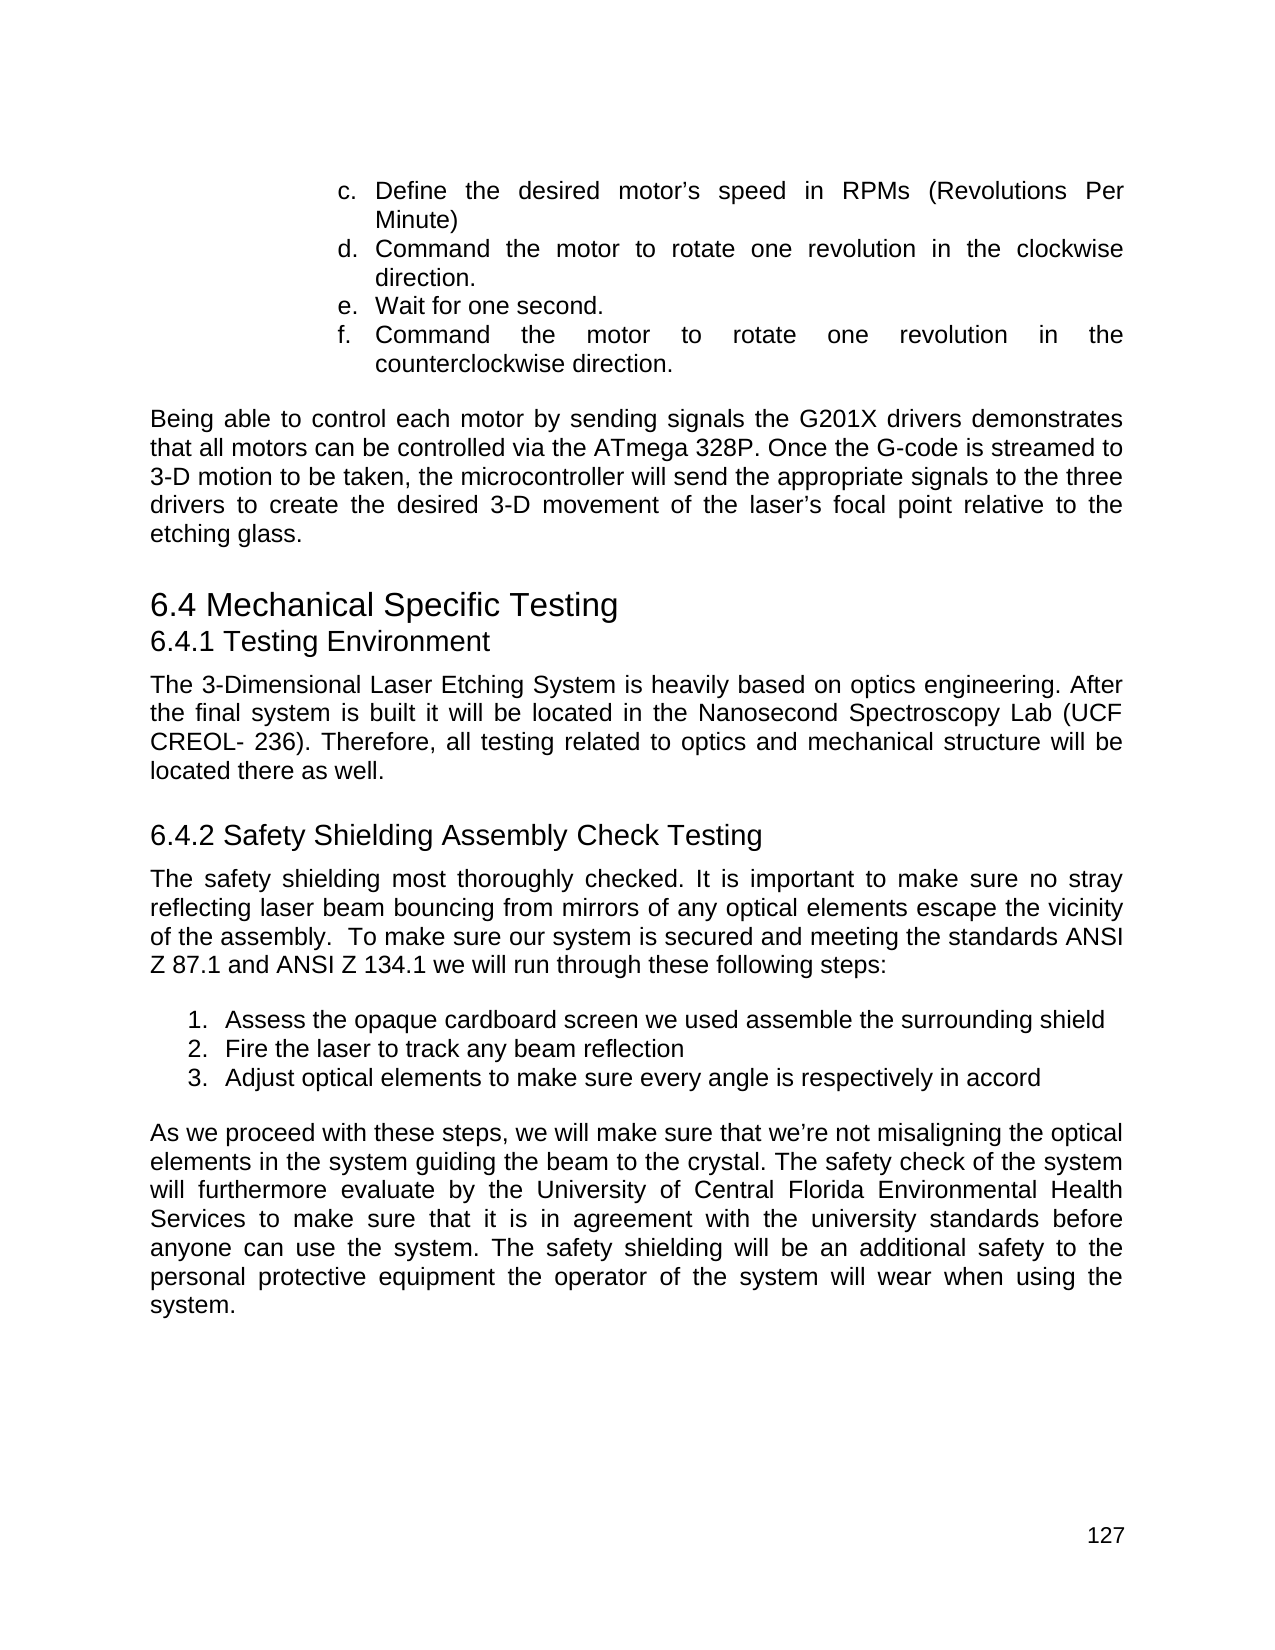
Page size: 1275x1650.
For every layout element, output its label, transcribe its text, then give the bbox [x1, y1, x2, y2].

list Command the motor to rotate one revolution in the counterclockwise direction. [337, 320, 1125, 378]
text The 3-Dimensional Laser Etching System is heavily based on optics engineering. After the final system is built it will be located in the Nanosecond Spectroscopy Lab (UCF CREOL- 236). Therefore, all testing related to optics and mechanical structure will be located there as well. [150, 670, 1125, 785]
text Being able to control each motor by sending signals the G201X drivers demonstrates that all motors can be controlled via the ATmega 328P. Once the G-code is streamed to 3-D motion to be taken, the microcontroller will send the appropriate signals to the three drivers to create the desired 3-D movement of the laser’s focal point relative to the etching glass. [150, 404, 1125, 548]
text The safety shielding most thoroughly checked. It is important to make sure no stray reflecting laser beam bouncing from mirrors of any optical elements escape the vicinity of the assembly. To make sure our system is secured and meeting the standards ANSI Z 87.1 and ANSI Z 134.1 we will run through these following steps: [150, 864, 1125, 979]
list Assess the opaque cardboard screen we used assemble the surrounding shield [187, 1005, 1125, 1034]
list Wait for one second. [337, 291, 1125, 320]
subtitle 6.4.1 Testing Environment [150, 624, 1125, 657]
list Adjust optical elements to make sure every angle is respectively in accord [187, 1063, 1125, 1092]
list Fire the laser to track any beam reflection [187, 1034, 1125, 1063]
list Define the desired motor’s speed in RPMs (Revolutions Per Minute) [337, 176, 1125, 234]
text As we proceed with these steps, we will make sure that we’re not misaligning the optical elements in the system guiding the beam to the crystal. The safety check of the system will furthermore evaluate by the University of Central Florida Environmental Health Services to make sure that it is in agreement with the university standards before anyone can use the system. The safety shielding will be an additional safety to the personal protective equipment the operator of the system will wear when using the system. [150, 1118, 1125, 1319]
subtitle 6.4.2 Safety Shielding Assembly Check Testing [150, 818, 1125, 852]
list Command the motor to rotate one revolution in the clockwise direction. [337, 234, 1125, 291]
subtitle 6.4 Mechanical Specific Testing [150, 585, 1125, 624]
